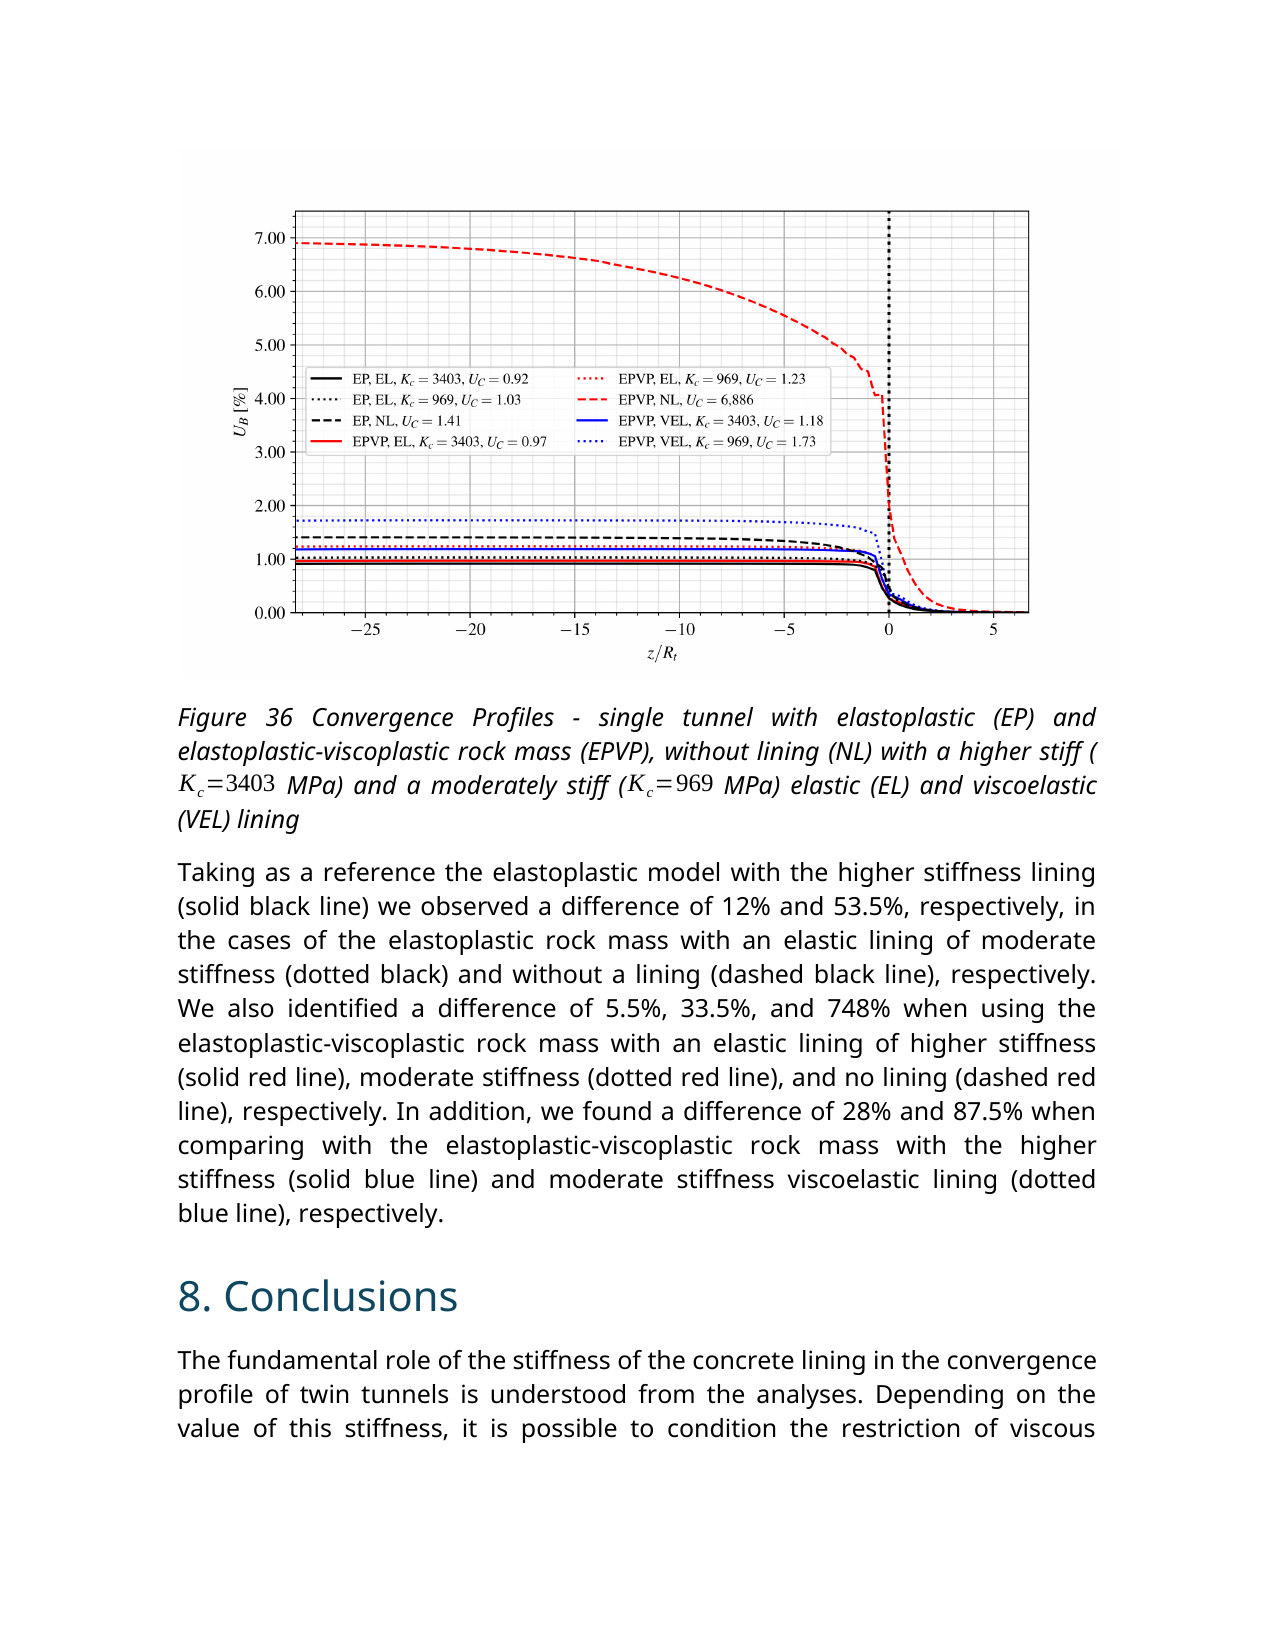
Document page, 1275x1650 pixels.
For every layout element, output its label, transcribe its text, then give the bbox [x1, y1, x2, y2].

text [177, 1343, 1098, 1445]
text Taking as a reference the elastoplastic model with the higher stiffness lining (solid black line) we observed a difference of 12% and 53.5%, respectively, in the cases of the elastoplastic rock mass with an elastic lining of moderate stiffness (dotted black) and without a lining (dashed black line), respectively. We also identified a difference of 5.5%, 33.5%, and 748% when using the elastoplastic-viscoplastic rock mass with an elastic lining of higher stiffness (solid red line), moderate stiffness (dotted red line), and no lining (dashed red line), respectively. In addition, we found a difference of 28% and 87.5% when comparing with the elastoplastic-viscoplastic rock mass with the higher stiffness (solid blue line) and moderate stiffness viscoelastic lining (dotted blue line), respectively. [177, 855, 1098, 1229]
text Figure 36 Convergence Profiles - single tunnel with elastoplastic (EP) and elastoplastic-viscoplastic rock mass (EPVP), without lining (NL) with a higher stiff ( MPa) and a moderately stiff ( MPa) elastic (EL) and viscoelastic (VEL) lining [177, 700, 1098, 836]
picture [177, 147, 1123, 679]
subtitle 8. Conclusions [177, 1267, 1098, 1324]
